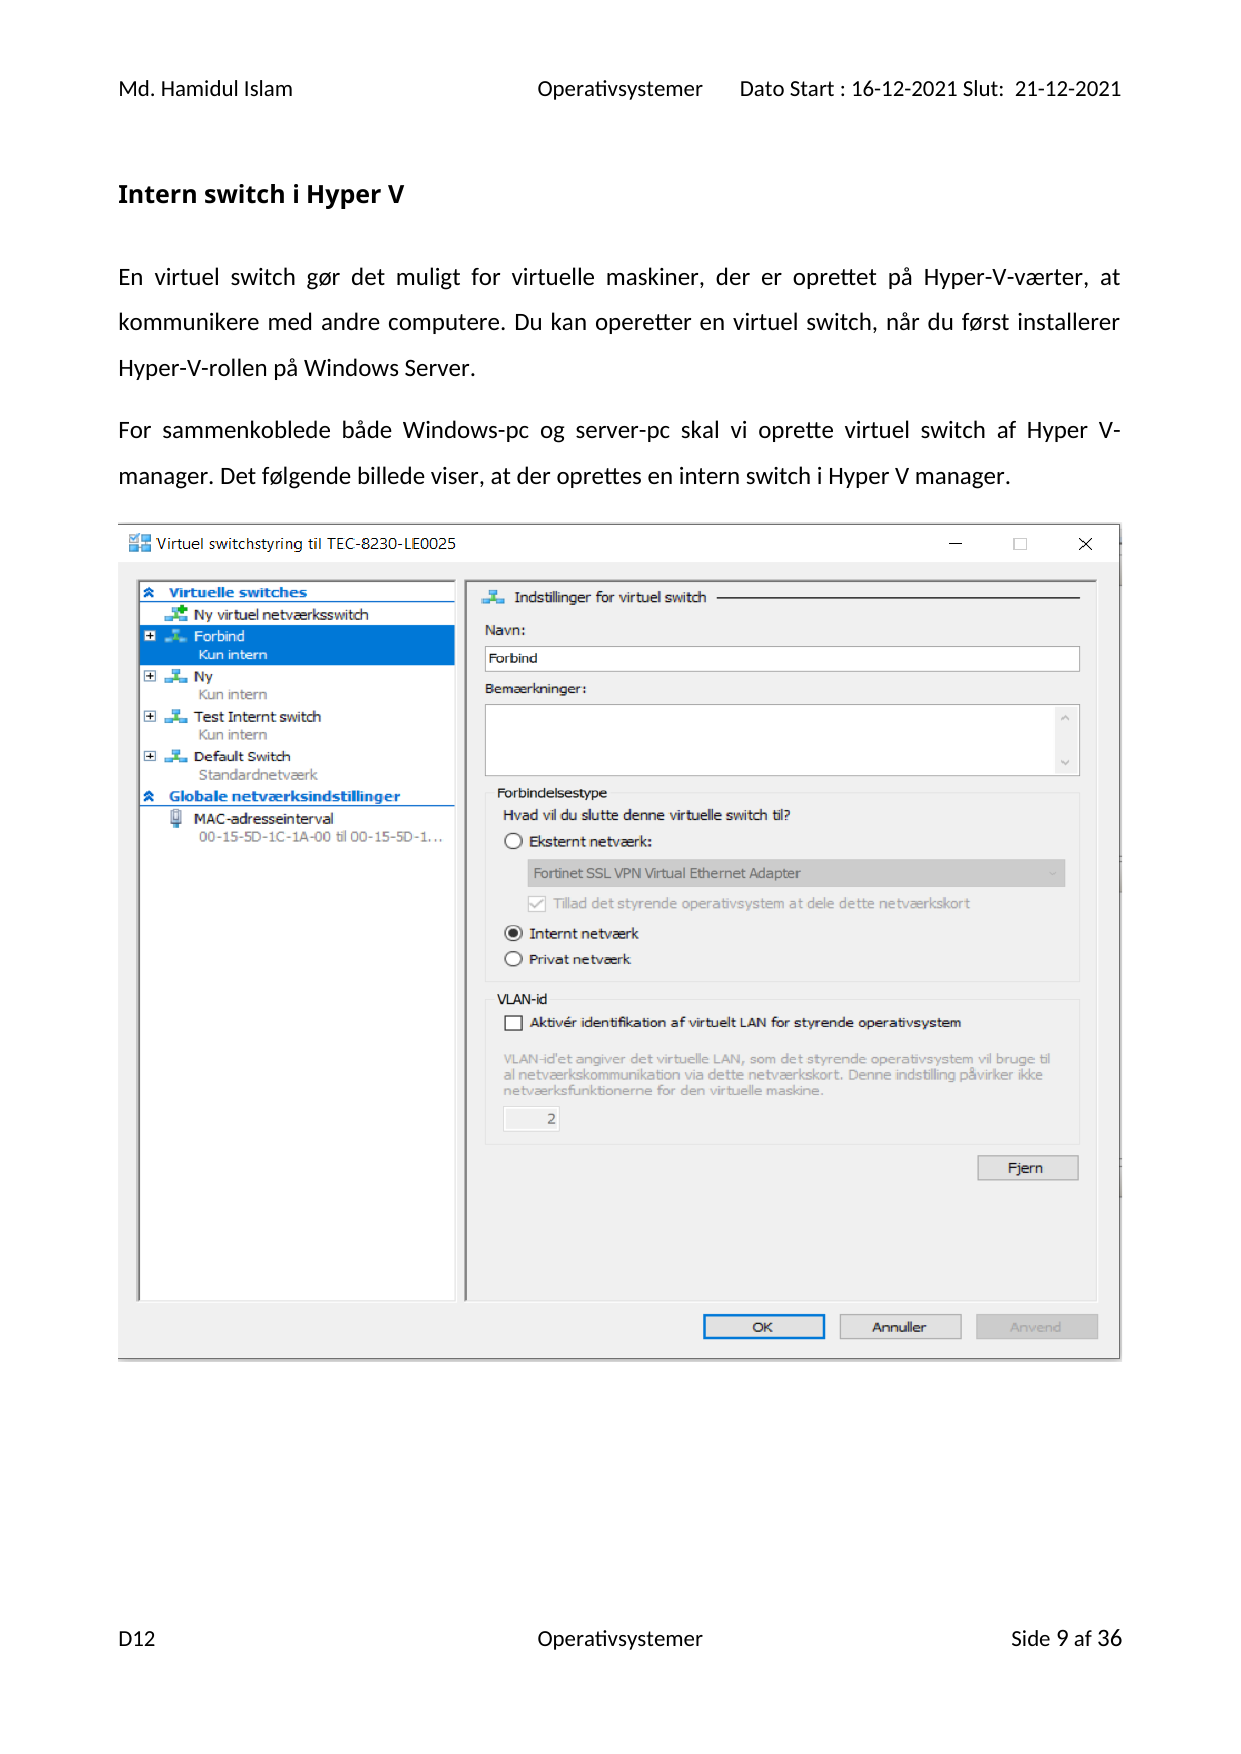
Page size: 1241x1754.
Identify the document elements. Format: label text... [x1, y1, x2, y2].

text En virtuel switch gør det muligt for virtuelle maskiner, der er oprettet på Hyper-V-værter, at kommunikere med andre computere. Du kan operetter en virtuel switch, når du først installerer Hyper-V-rollen på Windows Server. [118, 261, 1122, 383]
text For sammenkoblede både Windows-pc og server-pc skal vi oprette virtuel switch af Hyper V-manager. Det følgende billede viser, at der oprettes en intern switch i Hyper V manager. [118, 415, 1122, 491]
picture [118, 522, 1123, 1362]
subtitle Intern switch i Hyper V [118, 177, 1122, 211]
